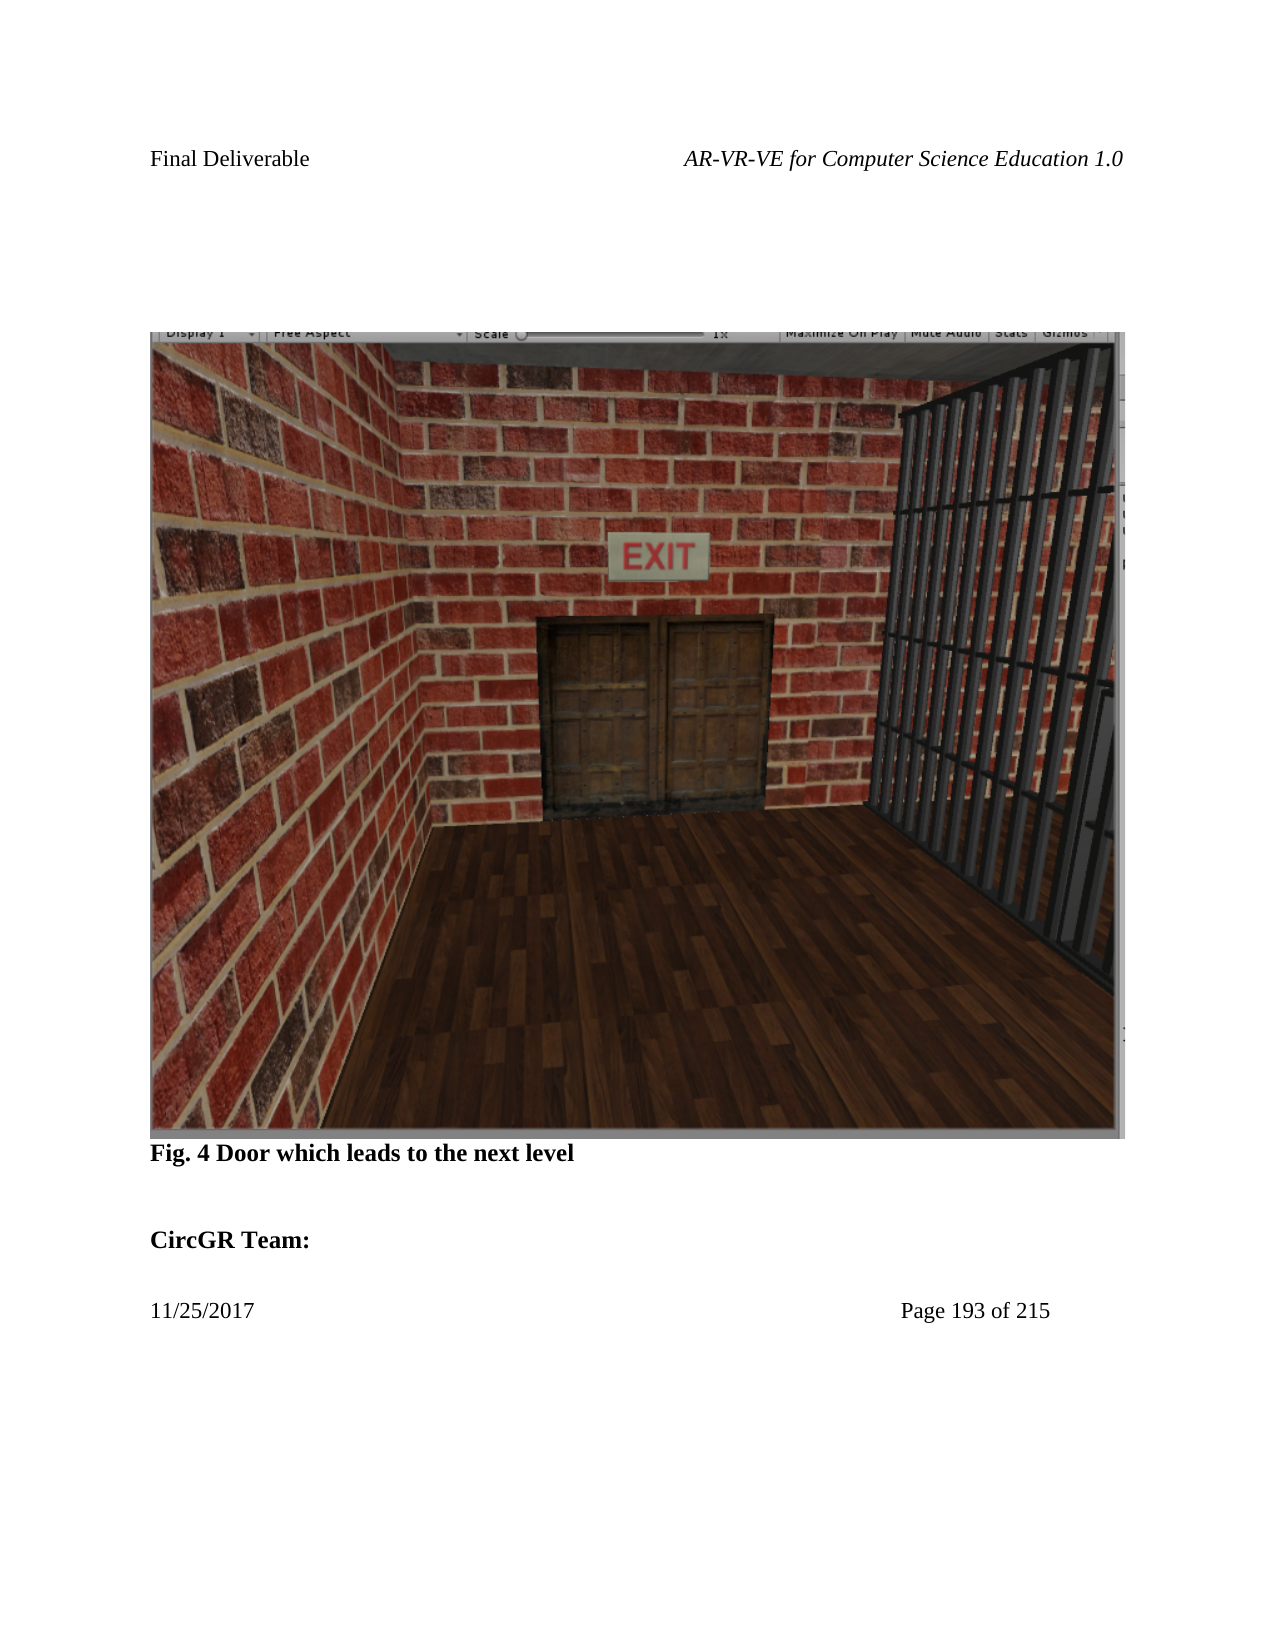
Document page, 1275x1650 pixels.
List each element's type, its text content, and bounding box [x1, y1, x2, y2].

picture [150, 332, 1125, 1139]
text Fig. 4 Door which leads to the next level [150, 1139, 1125, 1167]
text CircGR Team: [150, 1225, 1125, 1253]
